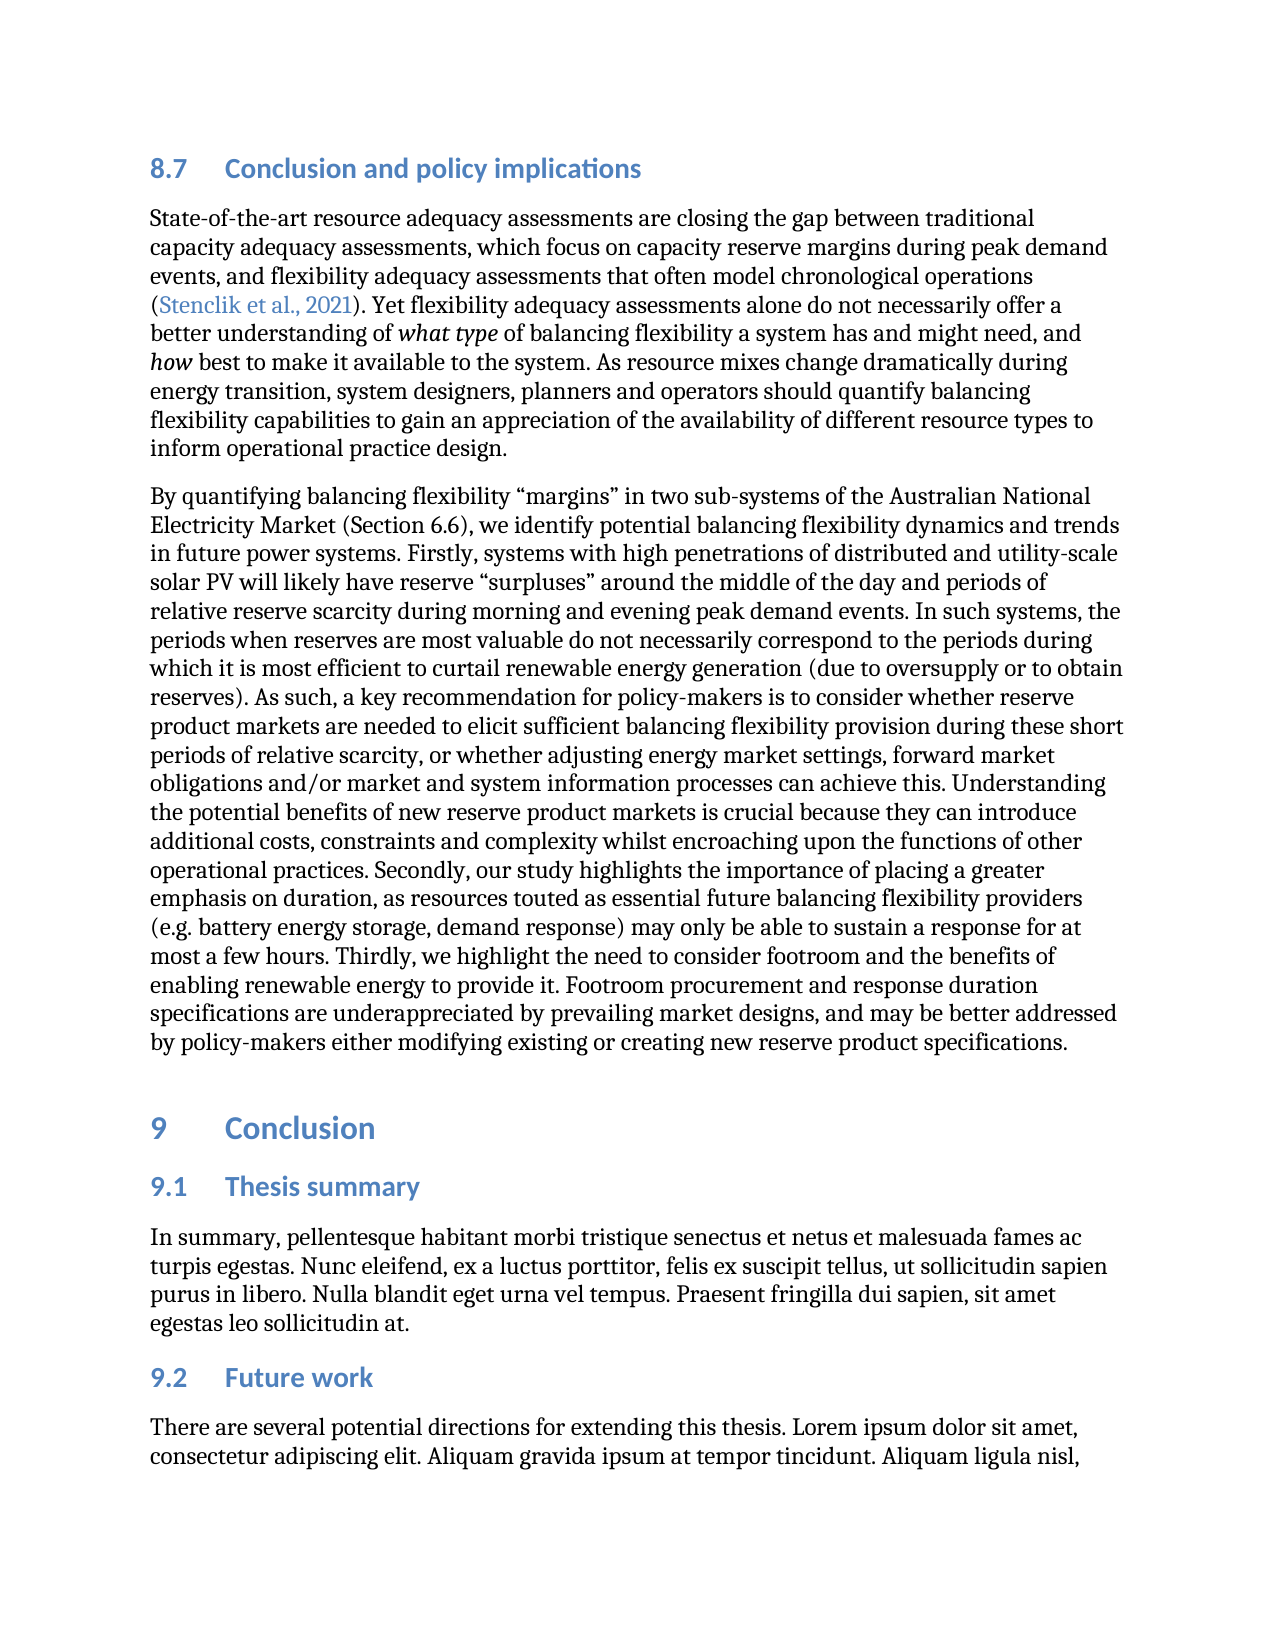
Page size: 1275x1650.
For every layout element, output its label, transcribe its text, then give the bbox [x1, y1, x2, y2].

subtitle 9.1 Thesis summary [150, 1168, 1125, 1204]
text State-of-the-art resource adequacy assessments are closing the gap between traditional capacity adequacy assessments, which focus on capacity reserve margins during peak demand events, and flexibility adequacy assessments that often model chronological operations (Stenclik et al., 2021). Yet flexibility adequacy assessments alone do not necessarily offer a better understanding of what type of balancing flexibility a system has and might need, and how best to make it available to the system. As resource mixes change dramatically during energy transition, system designers, planners and operators should quantify balancing flexibility capabilities to gain an appreciation of the availability of different resource types to inform operational practice design. [150, 204, 1125, 463]
text By quantifying balancing flexibility “margins” in two sub-systems of the Australian National Electricity Market (Section 6.6), we identify potential balancing flexibility dynamics and trends in future power systems. Firstly, systems with high penetrations of distributed and utility-scale solar PV will likely have reserve “surpluses” around the middle of the day and periods of relative reserve scarcity during morning and evening peak demand events. In such systems, the periods when reserves are most valuable do not necessarily correspond to the periods during which it is most efficient to curtail renewable energy generation (due to oversupply or to obtain reserves). As such, a key recommendation for policy-makers is to consider whether reserve product markets are needed to elicit sufficient balancing flexibility provision during these short periods of relative scarcity, or whether adjusting energy market settings, forward market obligations and/or market and system information processes can achieve this. Understanding the potential benefits of new reserve product markets is crucial because they can introduce additional costs, constraints and complexity whilst encroaching upon the functions of other operational practices. Secondly, our study highlights the importance of placing a greater emphasis on duration, as resources touted as essential future balancing flexibility providers (e.g. battery energy storage, demand response) may only be able to sustain a response for at most a few hours. Thirdly, we highlight the need to consider footroom and the benefits of enabling renewable energy to provide it. Footroom procurement and response duration specifications are underappreciated by prevailing market designs, and may be better addressed by policy-makers either modifying existing or creating new reserve product specifications. [150, 482, 1125, 1057]
subtitle 8.7 Conclusion and policy implications [150, 150, 1125, 186]
subtitle 9.2 Future work [150, 1359, 1125, 1394]
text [150, 1413, 1125, 1471]
text In summary, pellentesque habitant morbi tristique senectus et netus et malesuada fames ac turpis egestas. Nunc eleifend, ex a luctus porttitor, felis ex suscipit tellus, ut sollicitudin sapien purus in libero. Nulla blandit eget urna vel tempus. Praesent fringilla dui sapien, sit amet egestas leo sollicitudin at. [150, 1223, 1125, 1338]
subtitle 9 Conclusion [150, 1107, 1125, 1148]
